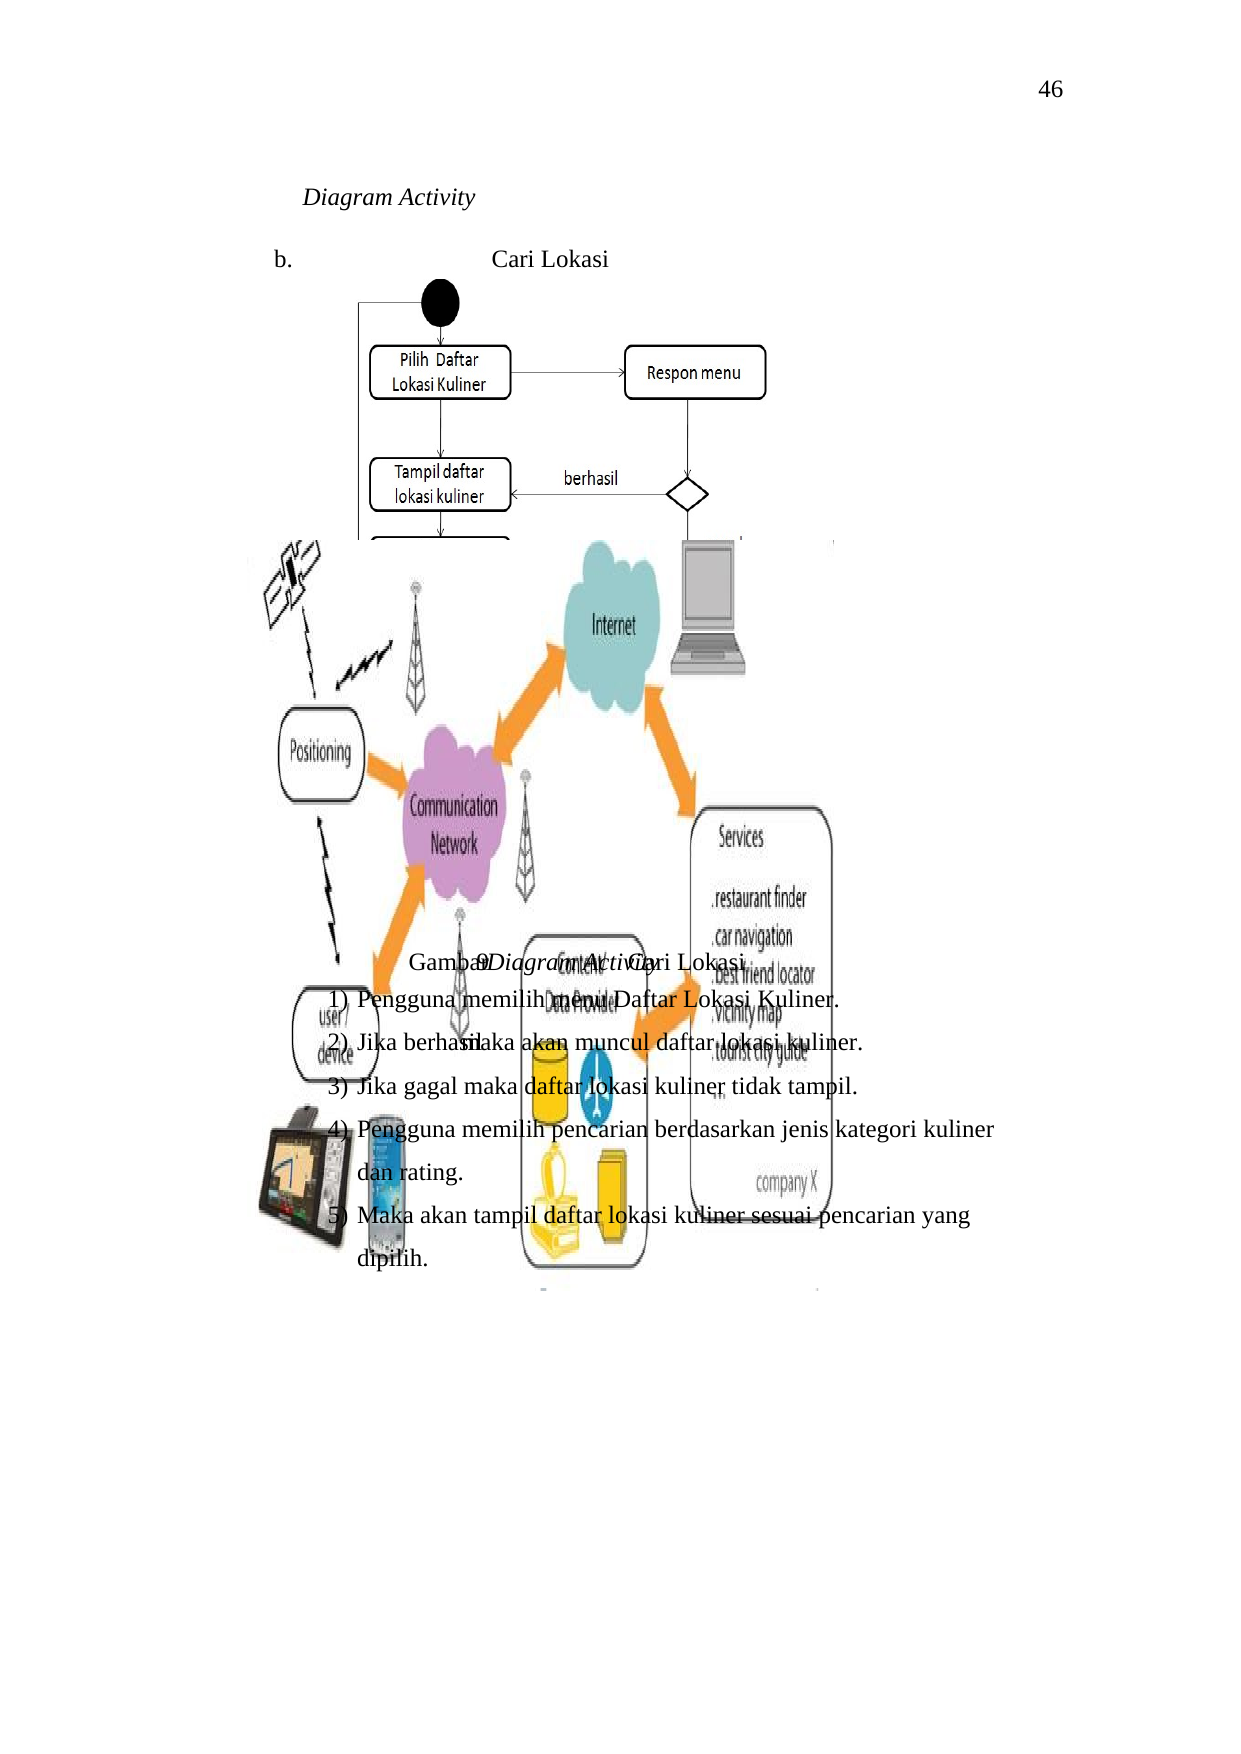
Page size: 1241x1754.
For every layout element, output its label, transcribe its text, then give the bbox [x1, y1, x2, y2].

picture [829, 1084, 834, 1093]
picture [247, 279, 834, 1291]
list Cari Lokasi [274, 244, 1063, 273]
